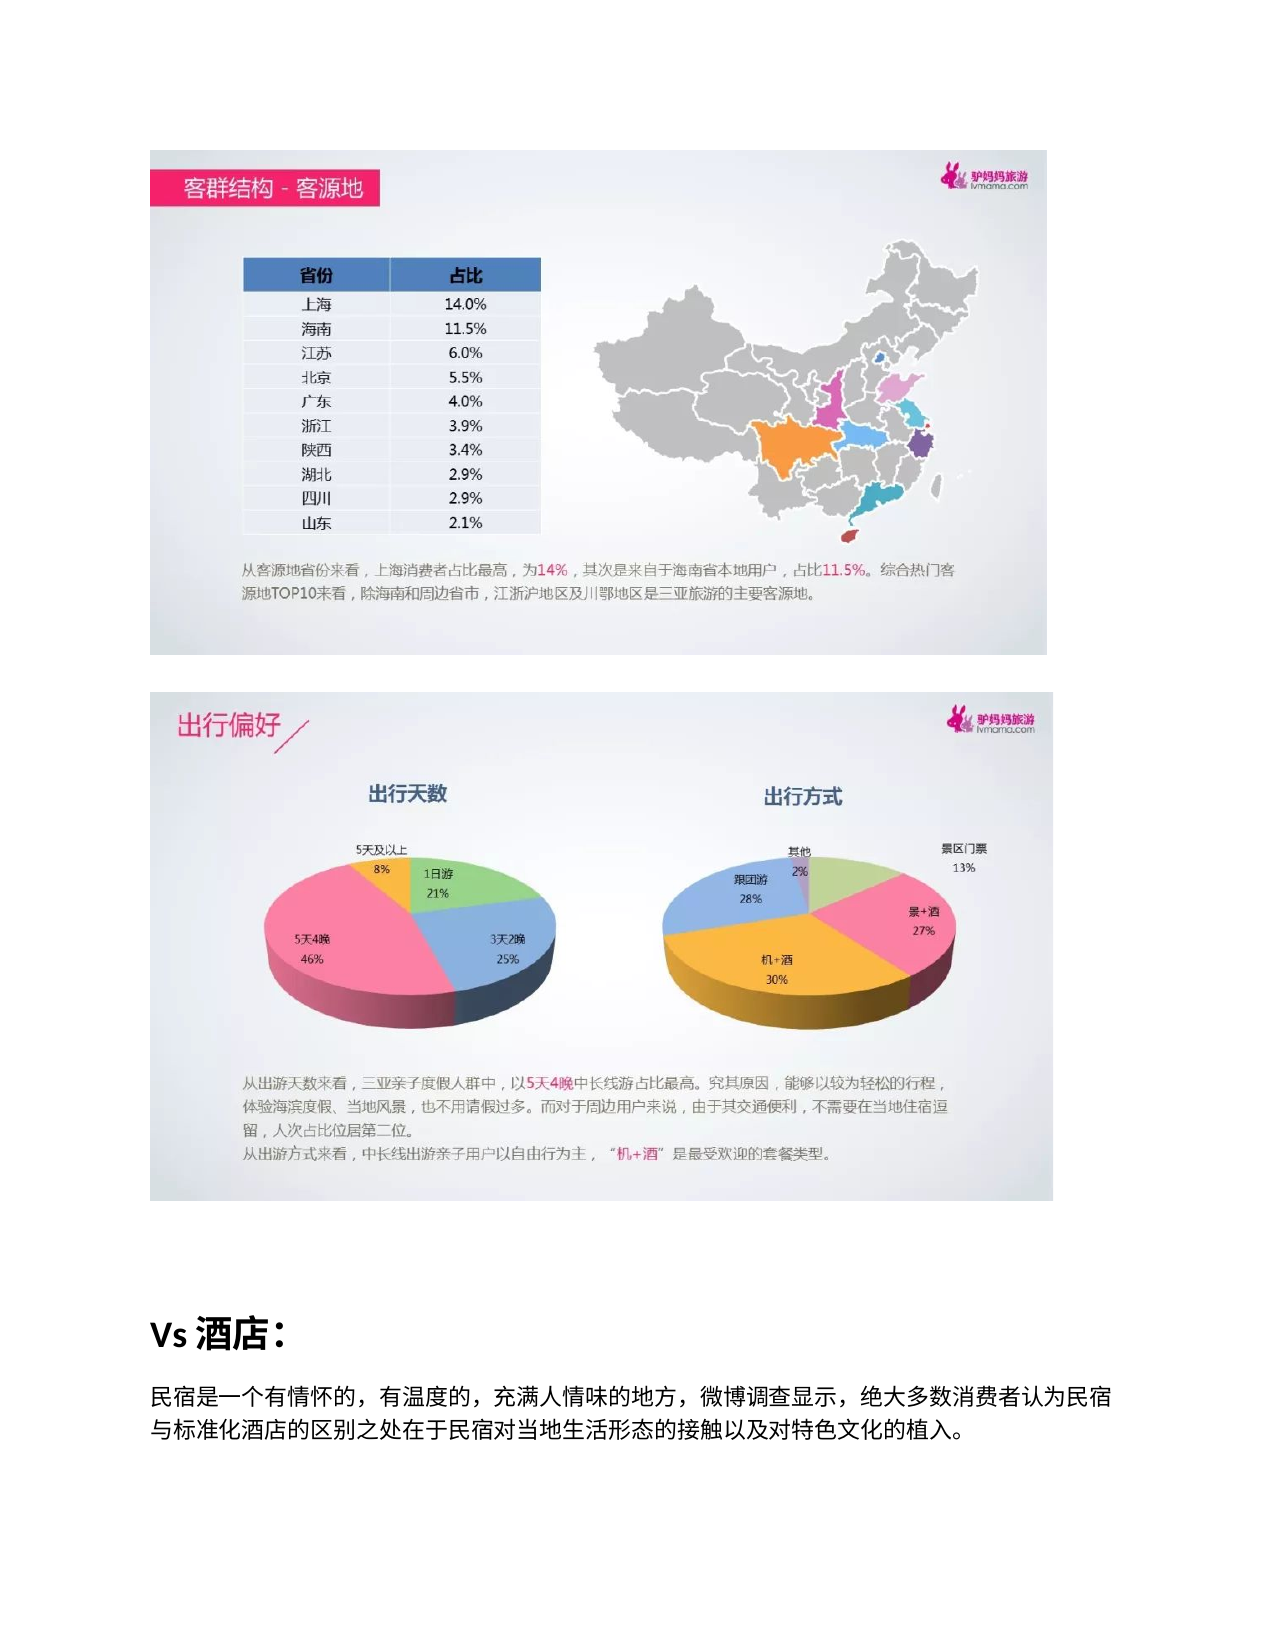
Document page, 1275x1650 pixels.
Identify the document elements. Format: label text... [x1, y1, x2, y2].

picture [150, 692, 1054, 1201]
text Vs酒店： [150, 1304, 1125, 1358]
text 民宿是一个有情怀的，有温度的，充满人情味的地方，微博调查显示，绝大多数消费者认为民宿与标准化酒店的区别之处在于民宿对当地生活形态的接触以及对特色文化的植入。 [150, 1379, 1125, 1446]
picture [150, 150, 1047, 655]
